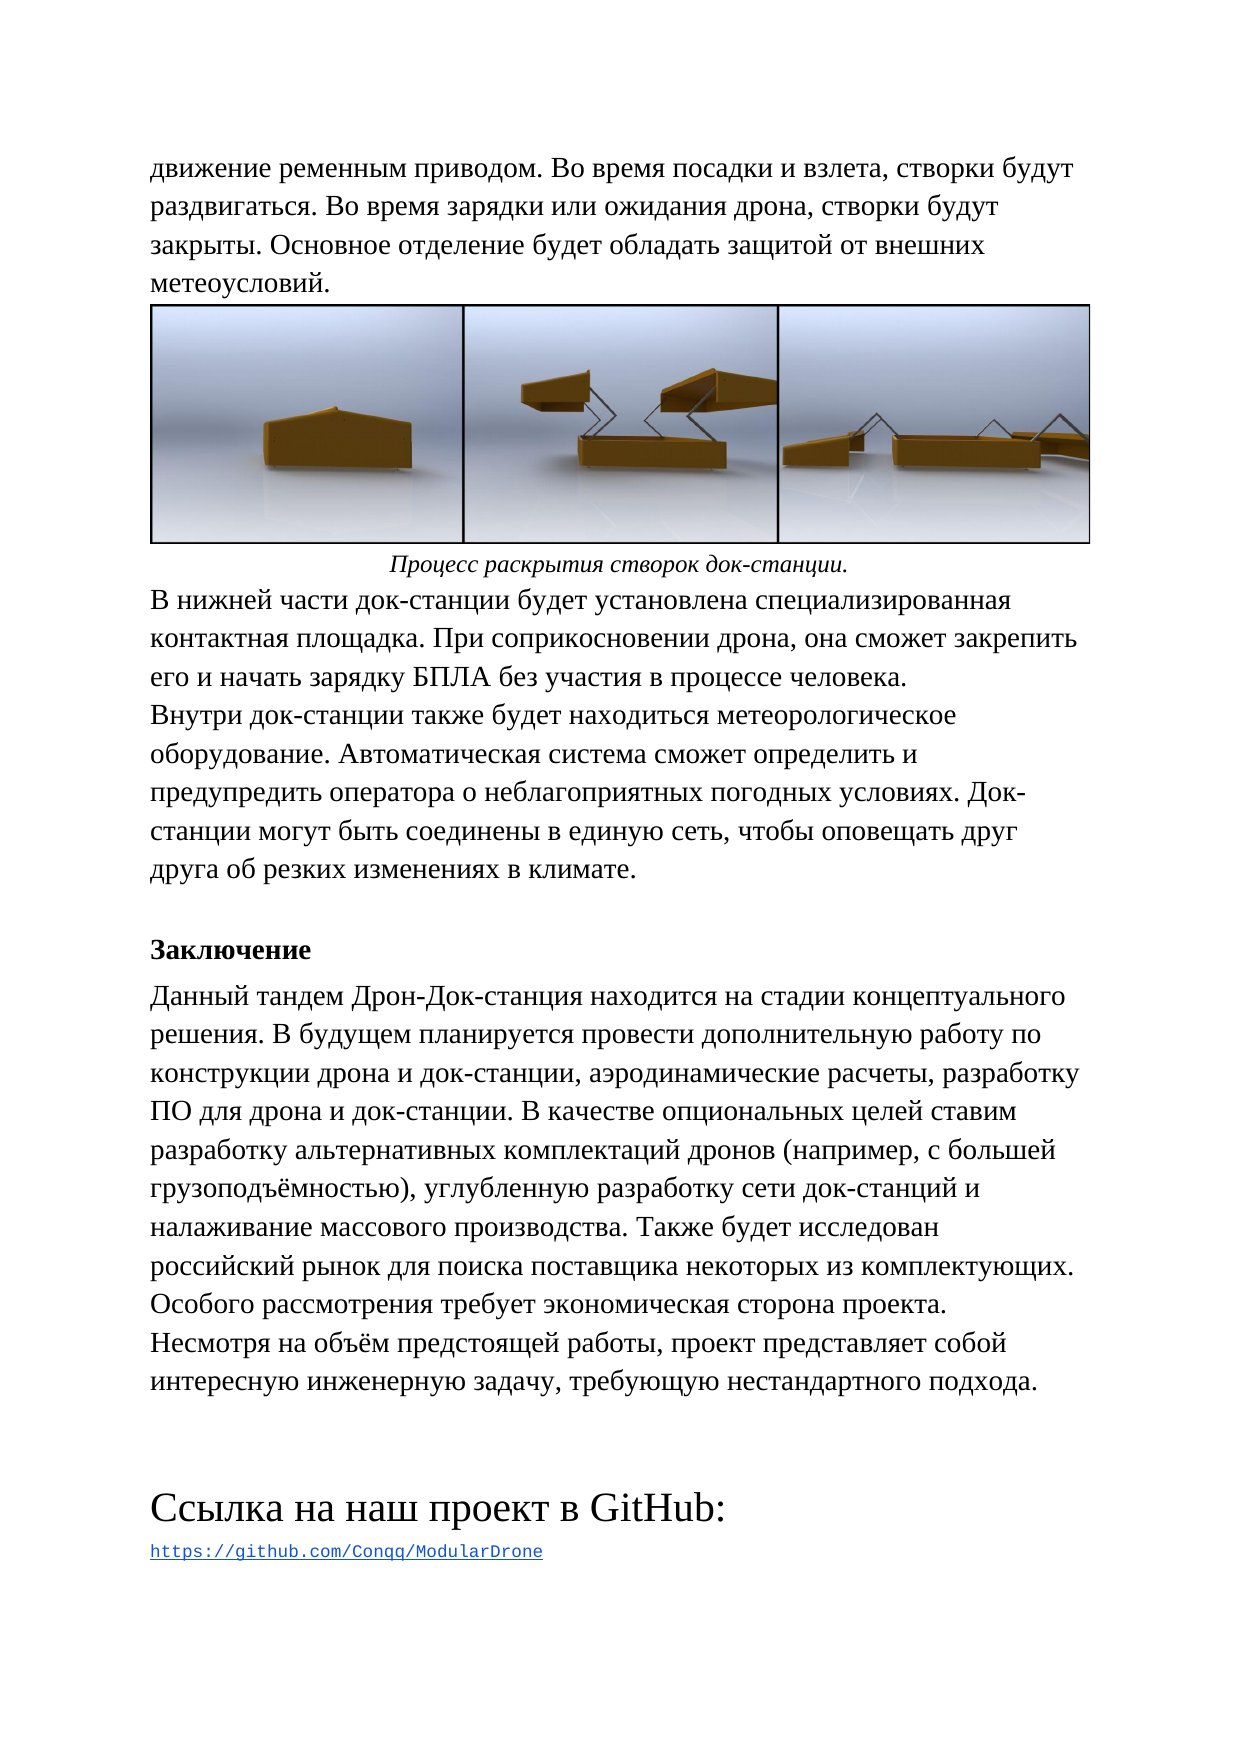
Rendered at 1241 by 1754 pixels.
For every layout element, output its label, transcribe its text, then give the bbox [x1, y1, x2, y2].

subtitle Ссылка на наш проект в GitHub: [150, 1482, 1090, 1530]
text Внутри док-станции также будет находиться метеорологическое оборудование. Автоматическая система сможет определить и предупредить оператора о неблагоприятных погодных условиях. Док-станции могут быть соединены в единую сеть, чтобы оповещать друг друга об резких изменениях в климате. [150, 697, 1090, 885]
text В нижней части док-станции будет установлена специализированная контактная площадка. При соприкосновении дрона, она сможет закрепить его и начать зарядку БПЛА без участия в процессе человека. [150, 582, 1090, 692]
text Данный тандем Дрон-Док-станция находится на стадии концептуального решения. В будущем планируется провести дополнительную работу по конструкции дрона и док-станции, аэродинамические расчеты, разработку ПО для дрона и док-станции. В качестве опциональных целей ставим разработку альтернативных комплектаций дронов (например, с большей грузоподъёмностью), углубленную разработку сети док-станций и налаживание массового производства. Также будет исследован российский рынок для поиска поставщика некоторых из комплектующих. Особого рассмотрения требует экономическая сторона проекта. [150, 978, 1090, 1320]
picture [150, 304, 1091, 544]
subtitle Заключение [150, 932, 1090, 965]
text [150, 150, 1090, 299]
text Несмотря на объём предстоящей работы, проект представляет собой интересную инженерную задачу, требующую нестандартного подхода. [150, 1325, 1090, 1397]
text Процесс раскрытия створок док-станции. [150, 549, 1090, 577]
text https://github.com/Conqq/ModularDrone [150, 1542, 1090, 1562]
